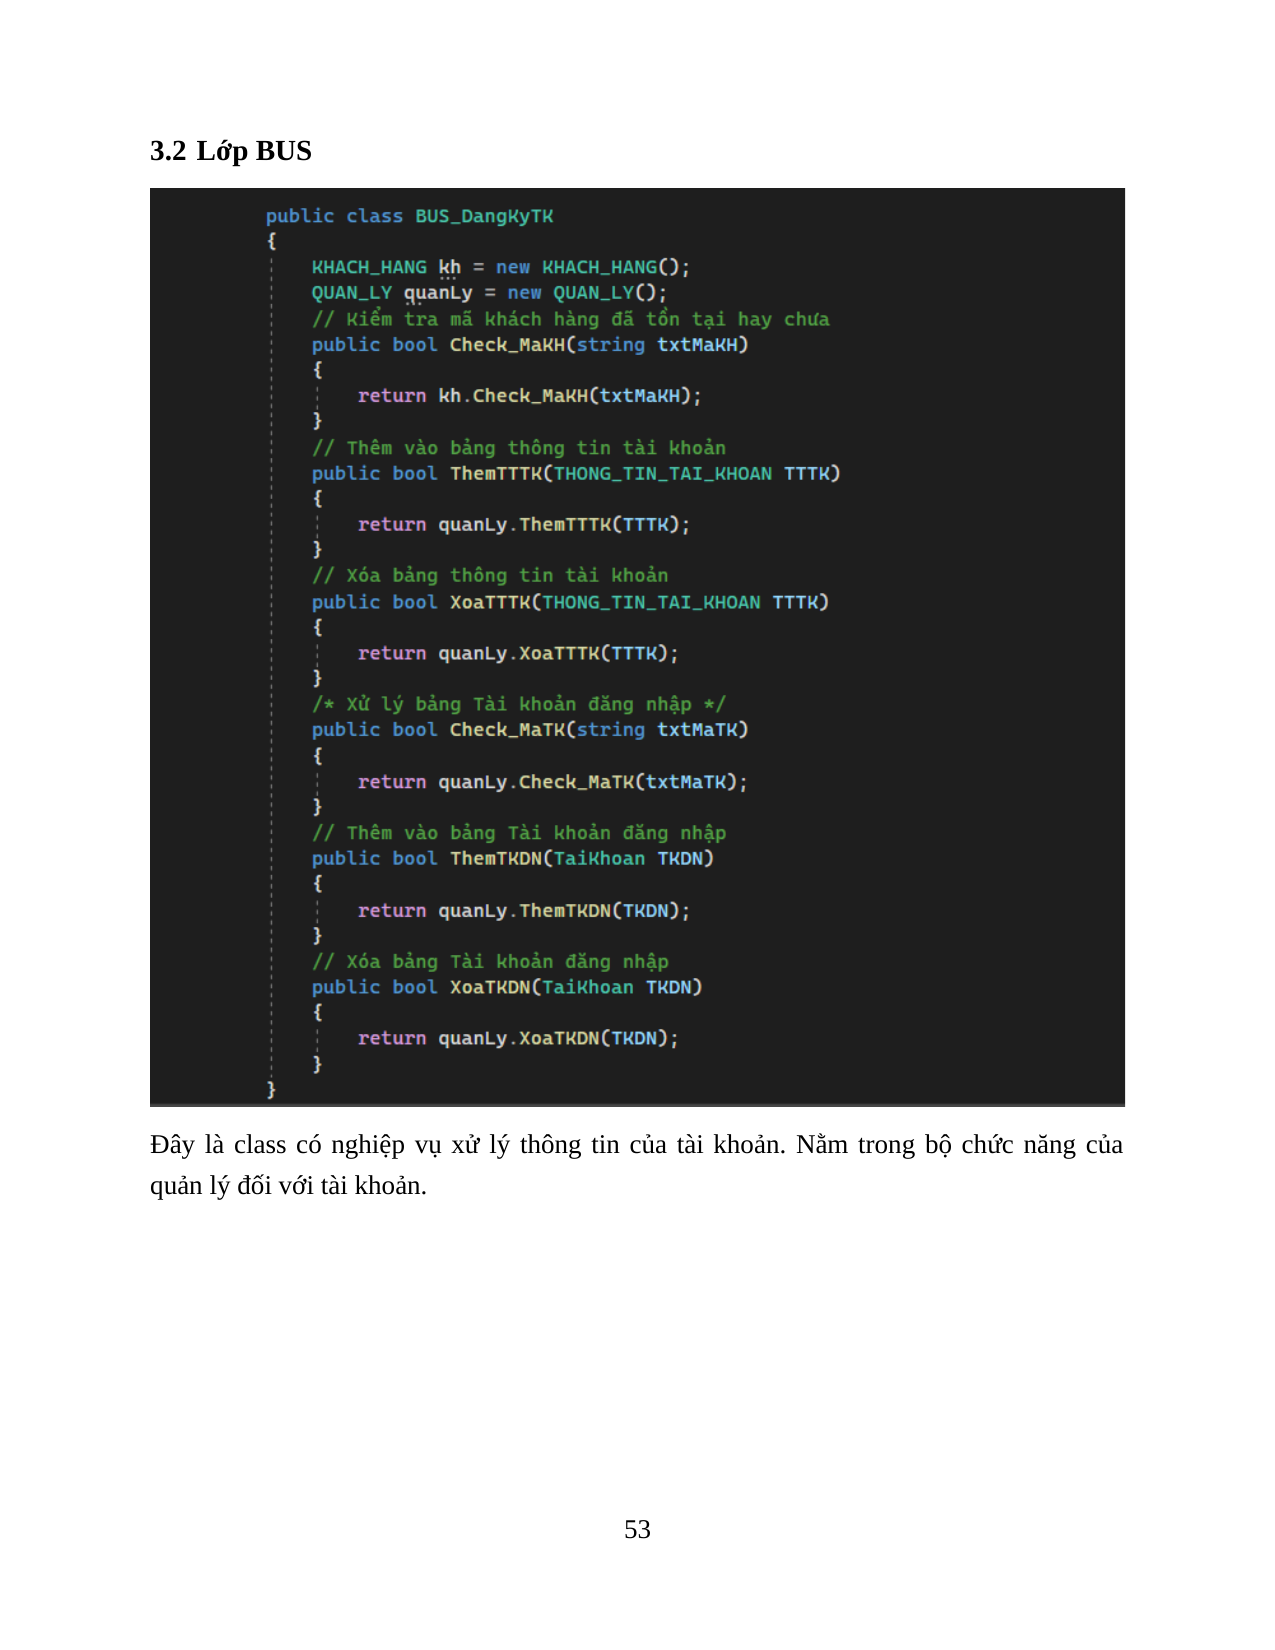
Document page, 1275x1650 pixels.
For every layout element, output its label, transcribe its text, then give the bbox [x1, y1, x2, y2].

picture [150, 188, 1125, 1107]
text Đây là class có nghiệp vụ xử lý thông tin của tài khoản. Nằm trong bộ chức năng của quản lý đối với tài khoản. [150, 1128, 1125, 1200]
subtitle Lớp BUS [150, 133, 1125, 166]
